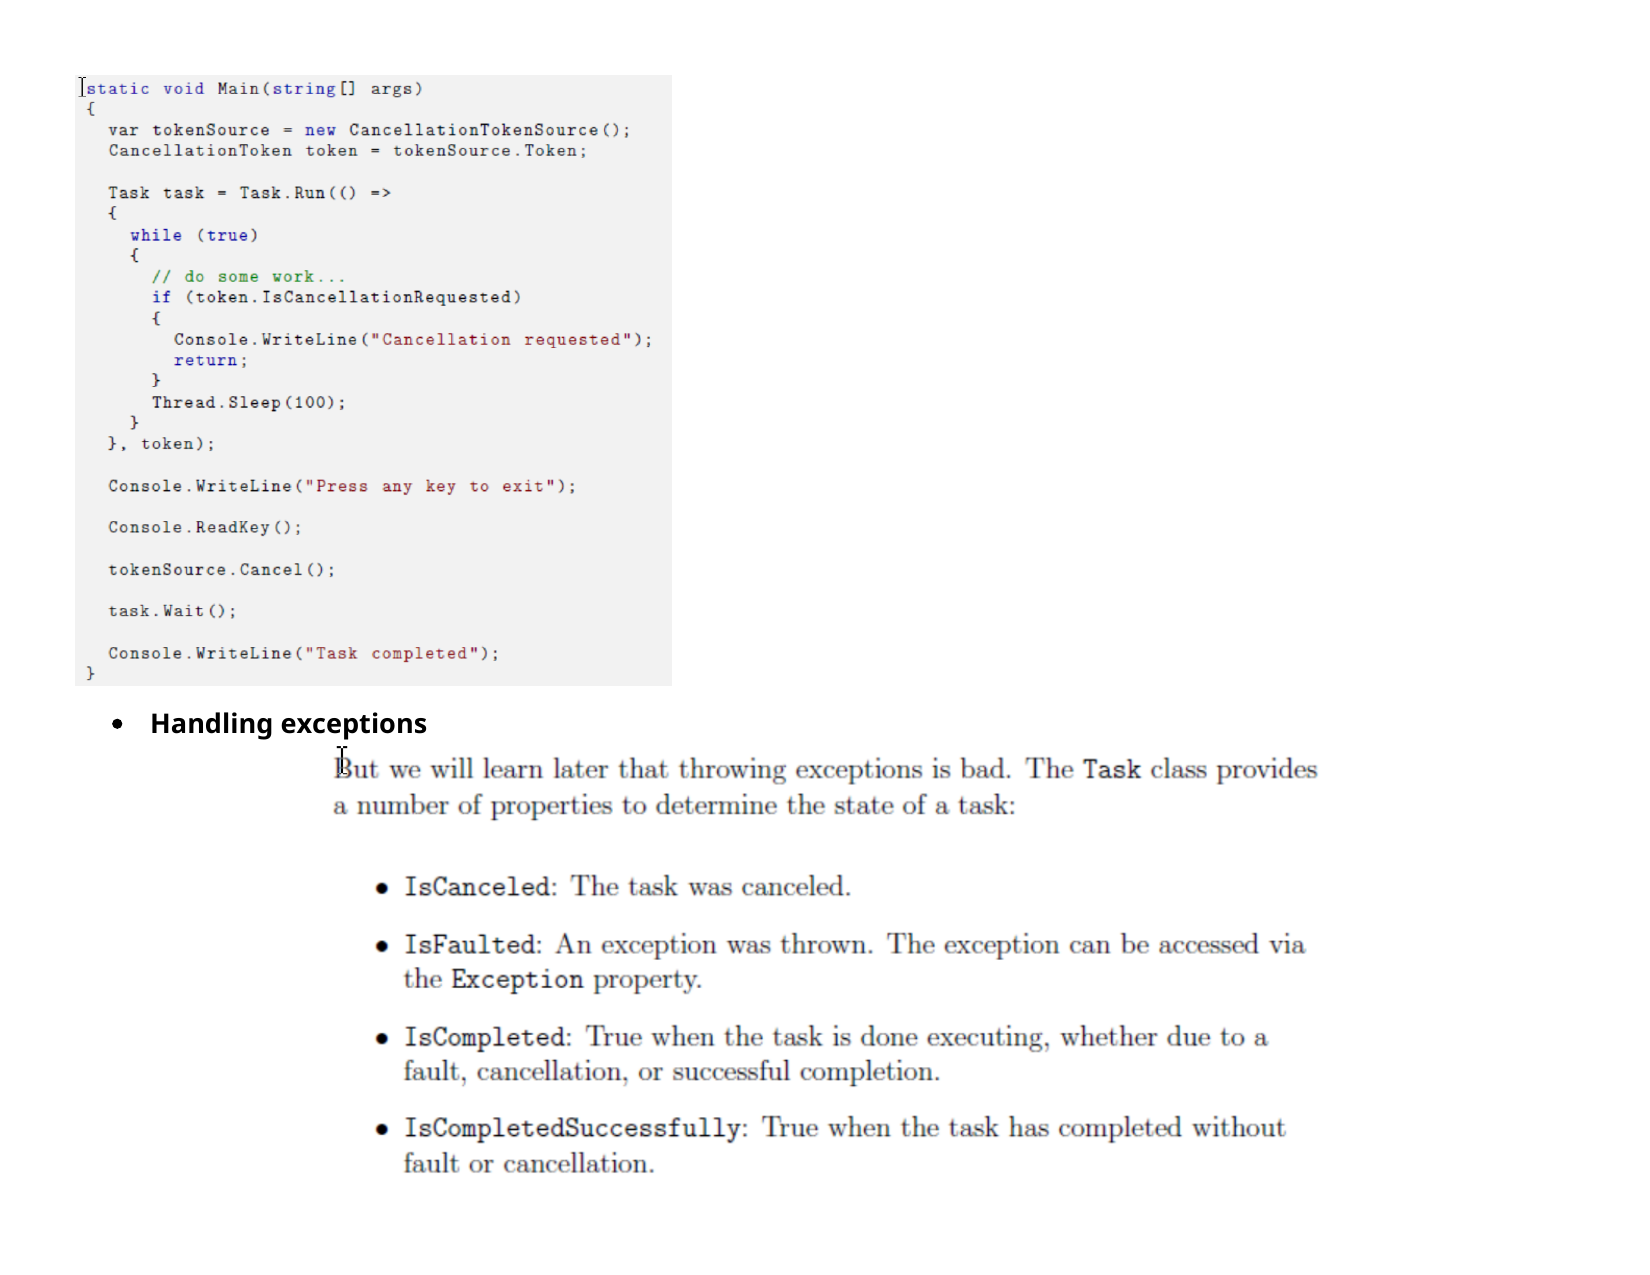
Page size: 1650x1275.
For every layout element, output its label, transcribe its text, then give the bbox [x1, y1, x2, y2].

subtitle Handling exceptions [112, 704, 1575, 741]
picture [75, 75, 672, 686]
picture [317, 744, 1333, 1181]
